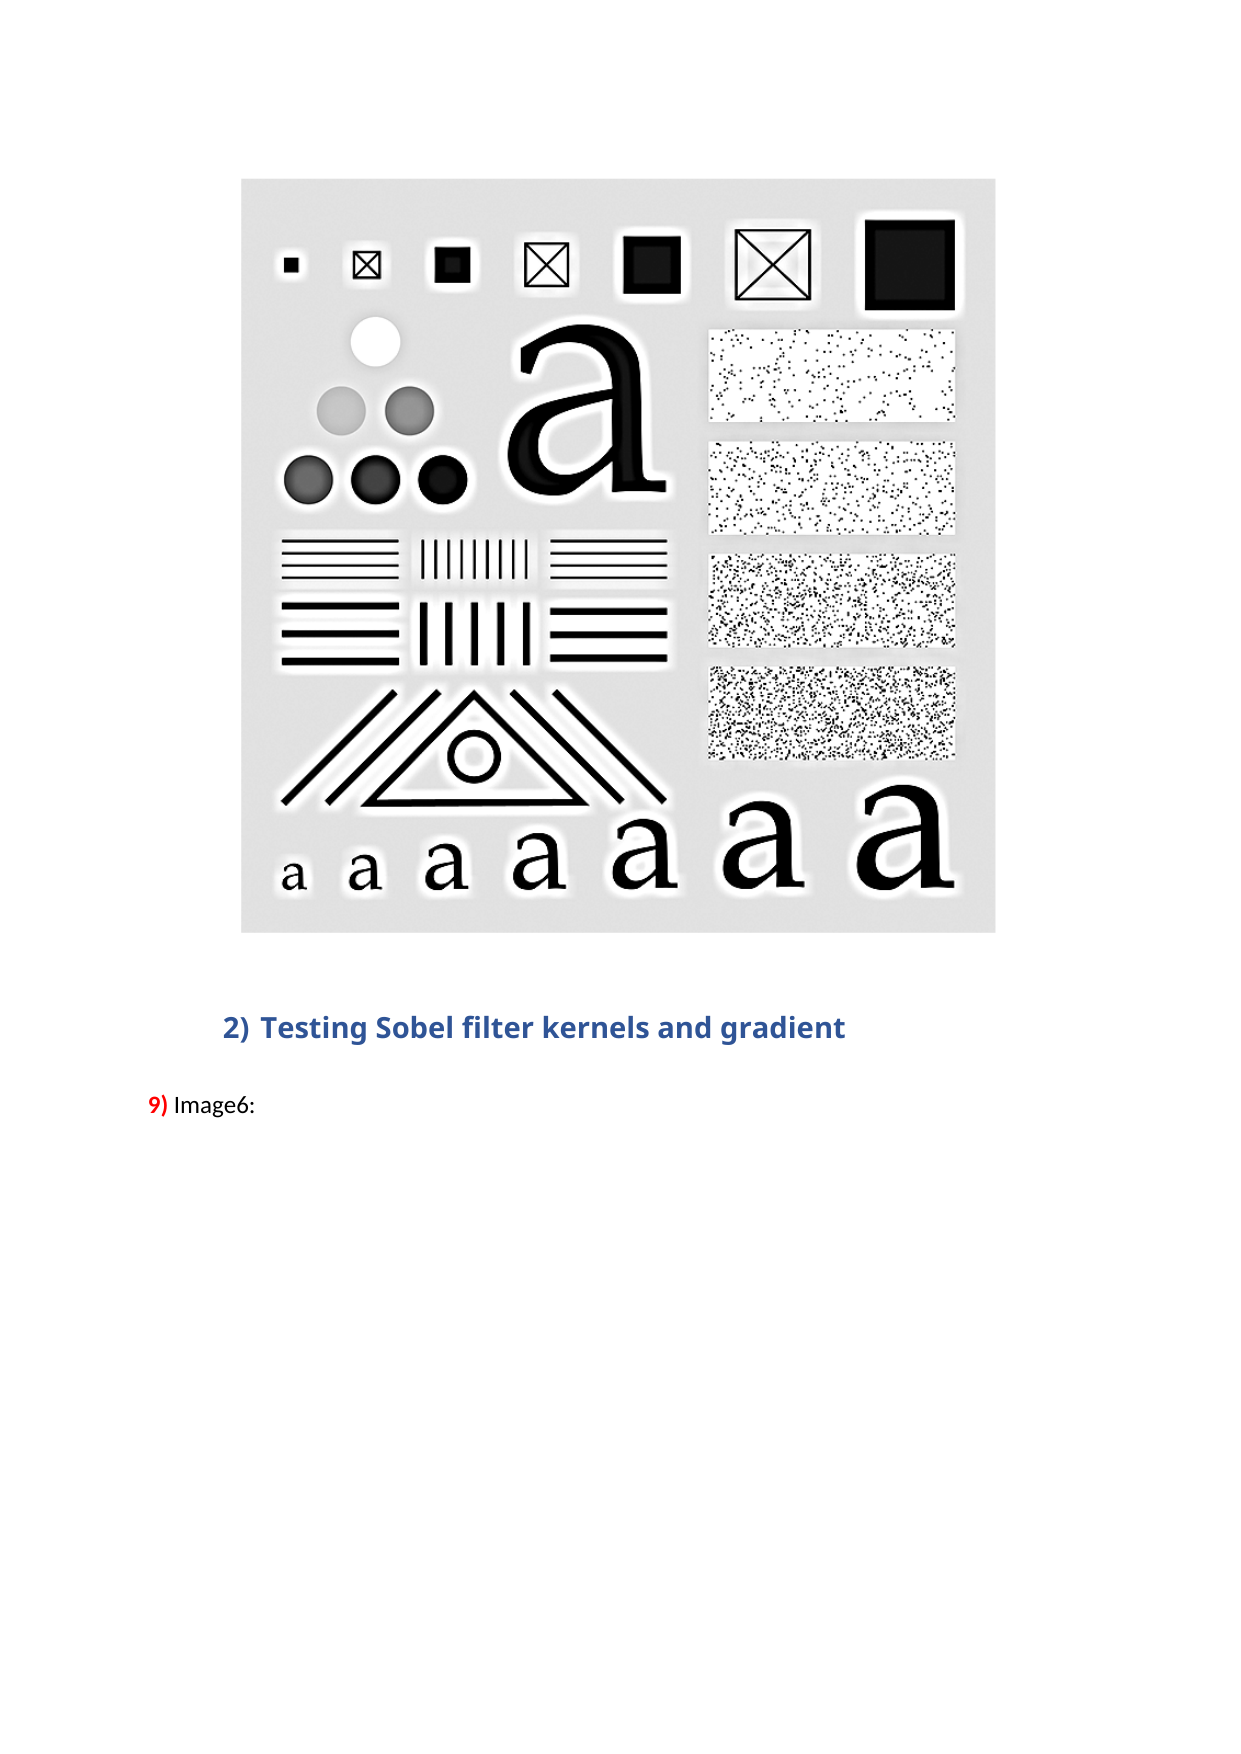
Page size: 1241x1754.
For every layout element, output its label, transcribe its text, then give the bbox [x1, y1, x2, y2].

subtitle Testing Sobel filter kernels and gradient [223, 1007, 1093, 1047]
text 9) Image6: [148, 1089, 1093, 1120]
picture [147, 147, 1092, 1003]
